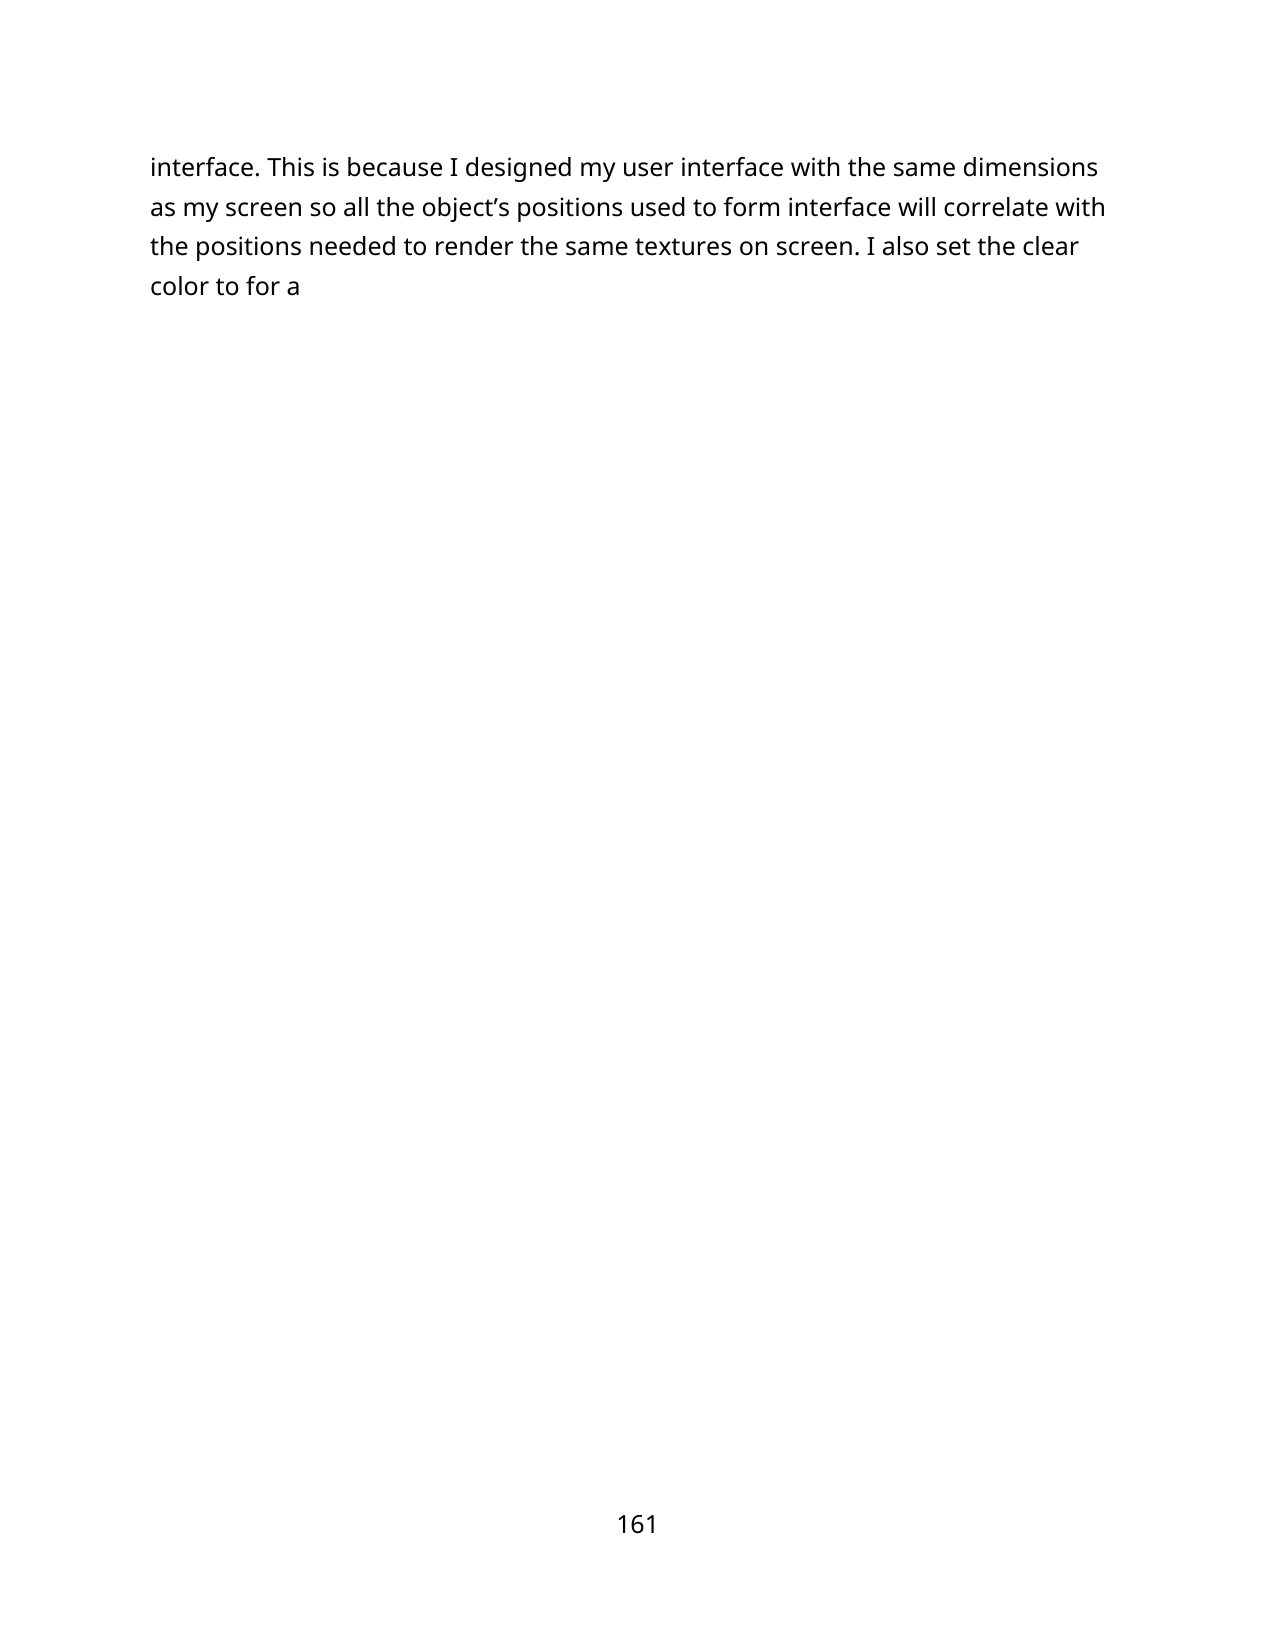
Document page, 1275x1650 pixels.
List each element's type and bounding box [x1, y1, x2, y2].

text [150, 150, 1125, 302]
